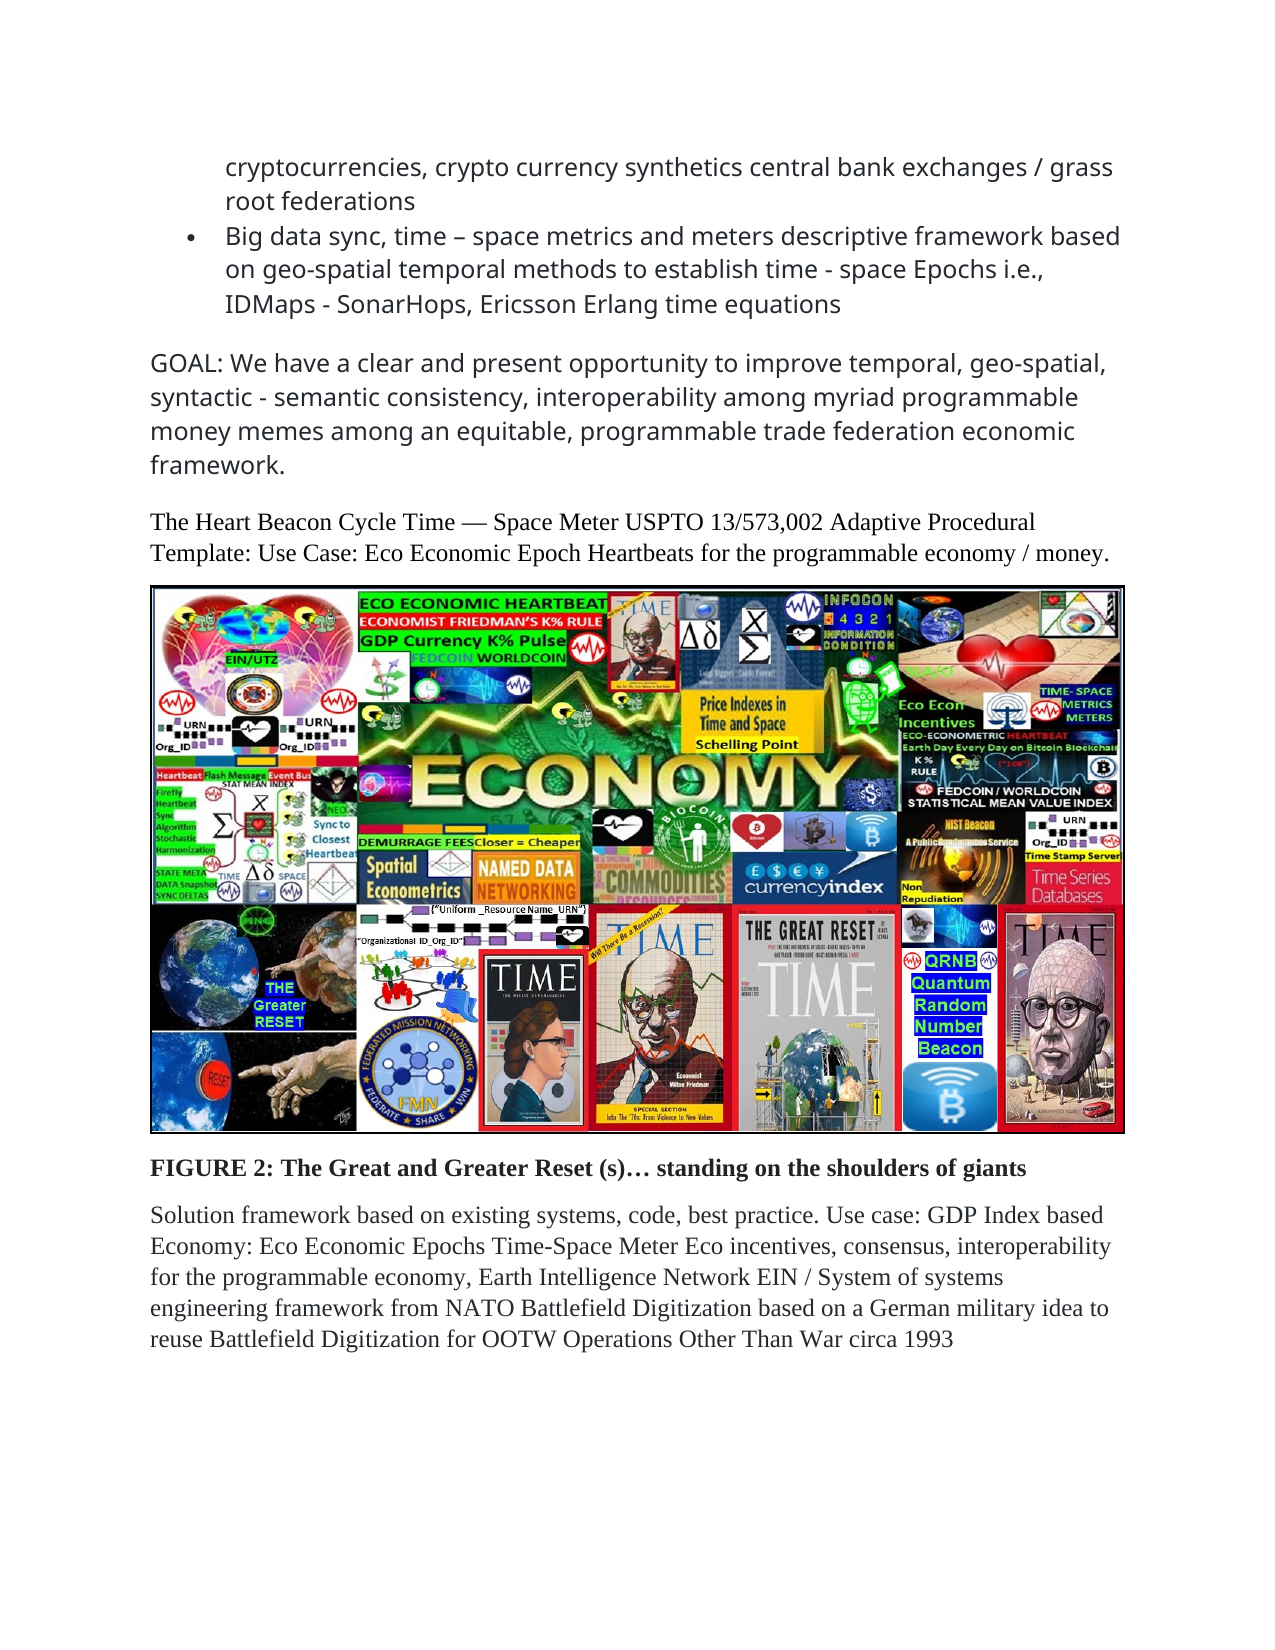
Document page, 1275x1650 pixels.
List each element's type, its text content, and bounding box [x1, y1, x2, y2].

text The Heart Beacon Cycle Time — Space Meter USPTO 13/573,002 Adaptive Procedural Template: Use Case: Eco Economic Epoch Heartbeats for the programmable economy / money. [150, 507, 1125, 566]
text FIGURE 2: The Great and Greater Reset (s)… standing on the shoulders of giants [150, 1153, 1125, 1181]
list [187, 150, 1125, 218]
text Solution framework based on existing systems, code, best practice. Use case: GDP Index based Economy: Eco Economic Epochs Time-Space Meter Eco incentives, consensus, interoperability for the programmable economy, Earth Intelligence Network EIN / System of systems engineering framework from NATO Battlefield Digitization based on a German military idea to reuse Battlefield Digitization for OOTW Operations Other Than War circa 1993 [150, 1200, 1125, 1353]
text GOAL: We have a clear and present opportunity to improve temporal, geo-spatial, syntactic - semantic consistency, interoperability among myriad programmable money memes among an equitable, programmable trade federation economic framework. [150, 345, 1125, 482]
list Big data sync, time – space metrics and meters descriptive framework based on geo-spatial temporal methods to establish time - space Epochs i.e., IDMaps - SonarHops, Ericsson Erlang time equations [187, 218, 1125, 320]
picture [152, 588, 1123, 1132]
